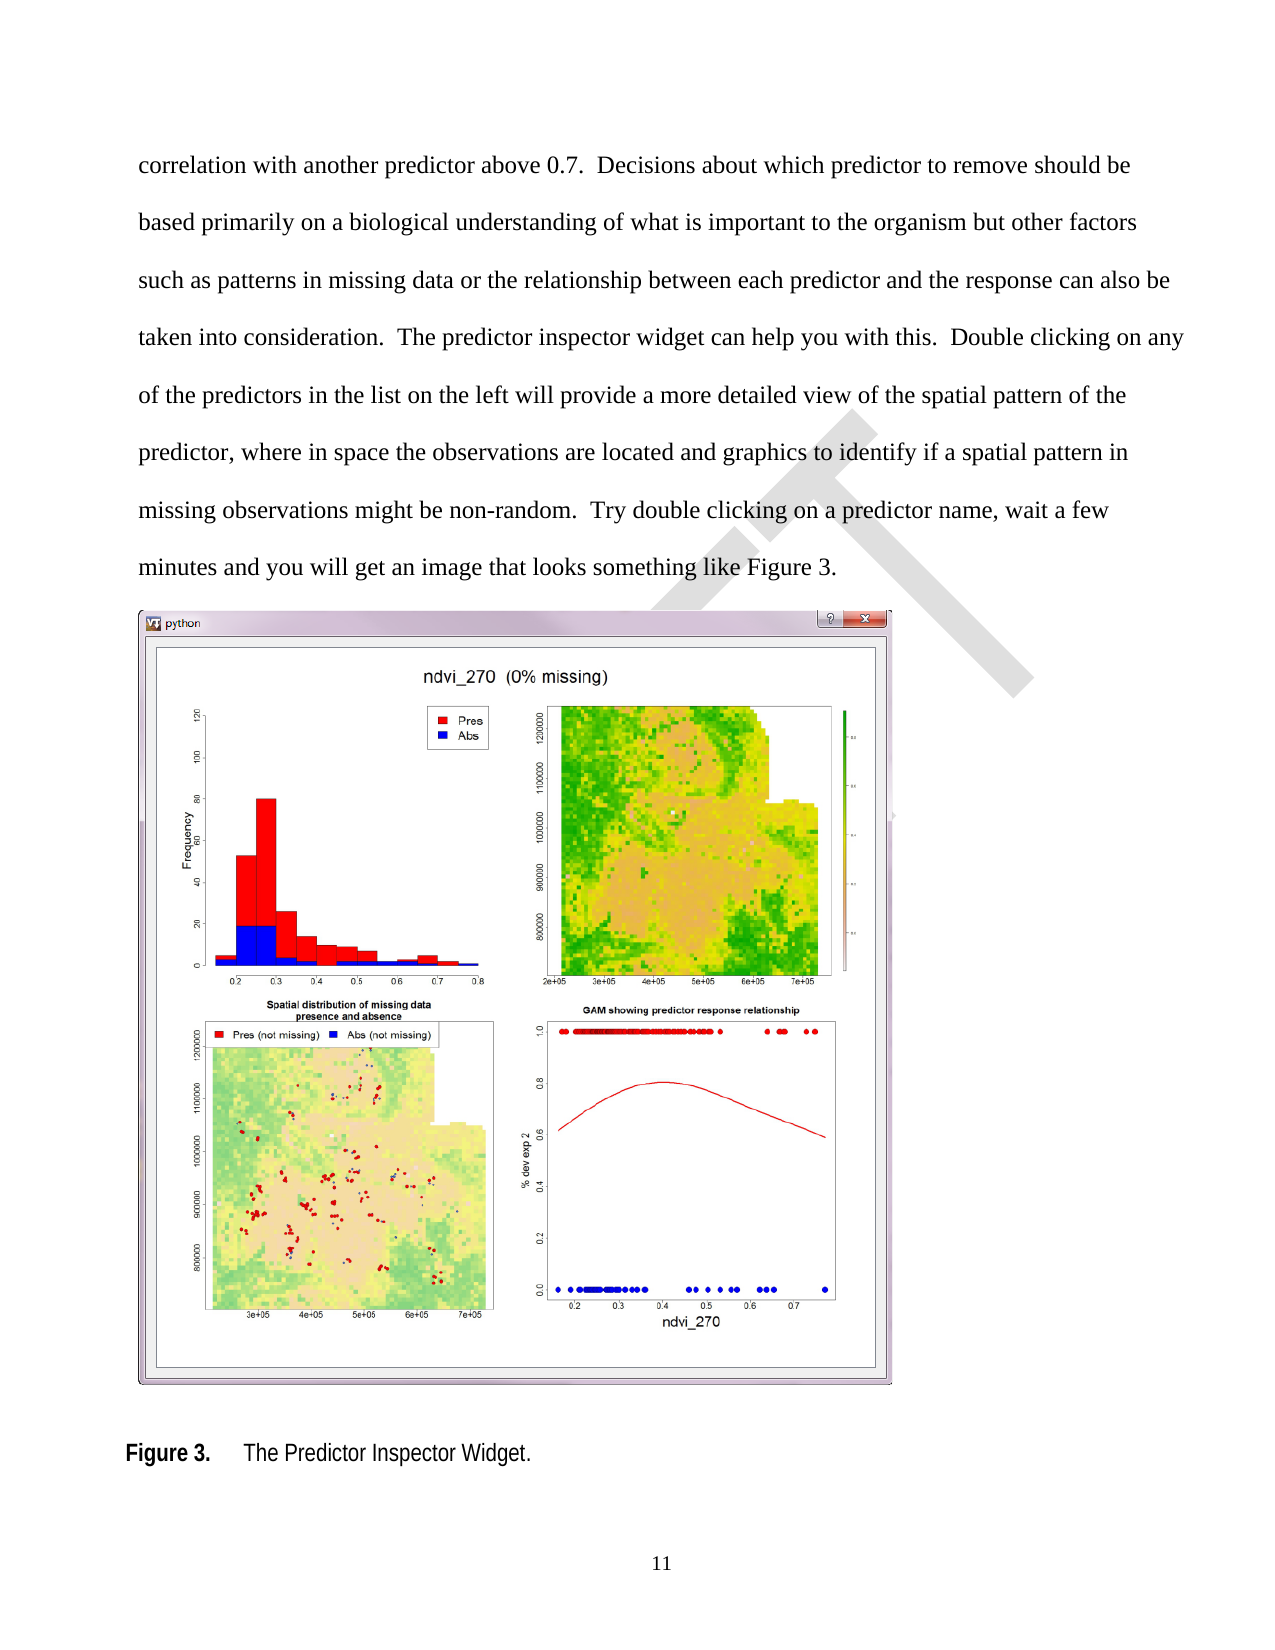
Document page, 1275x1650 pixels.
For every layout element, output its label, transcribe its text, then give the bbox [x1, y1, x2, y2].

text The Predictor Inspector Widget. [168, 1438, 1185, 1467]
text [138, 150, 1185, 581]
picture [138, 610, 893, 1385]
